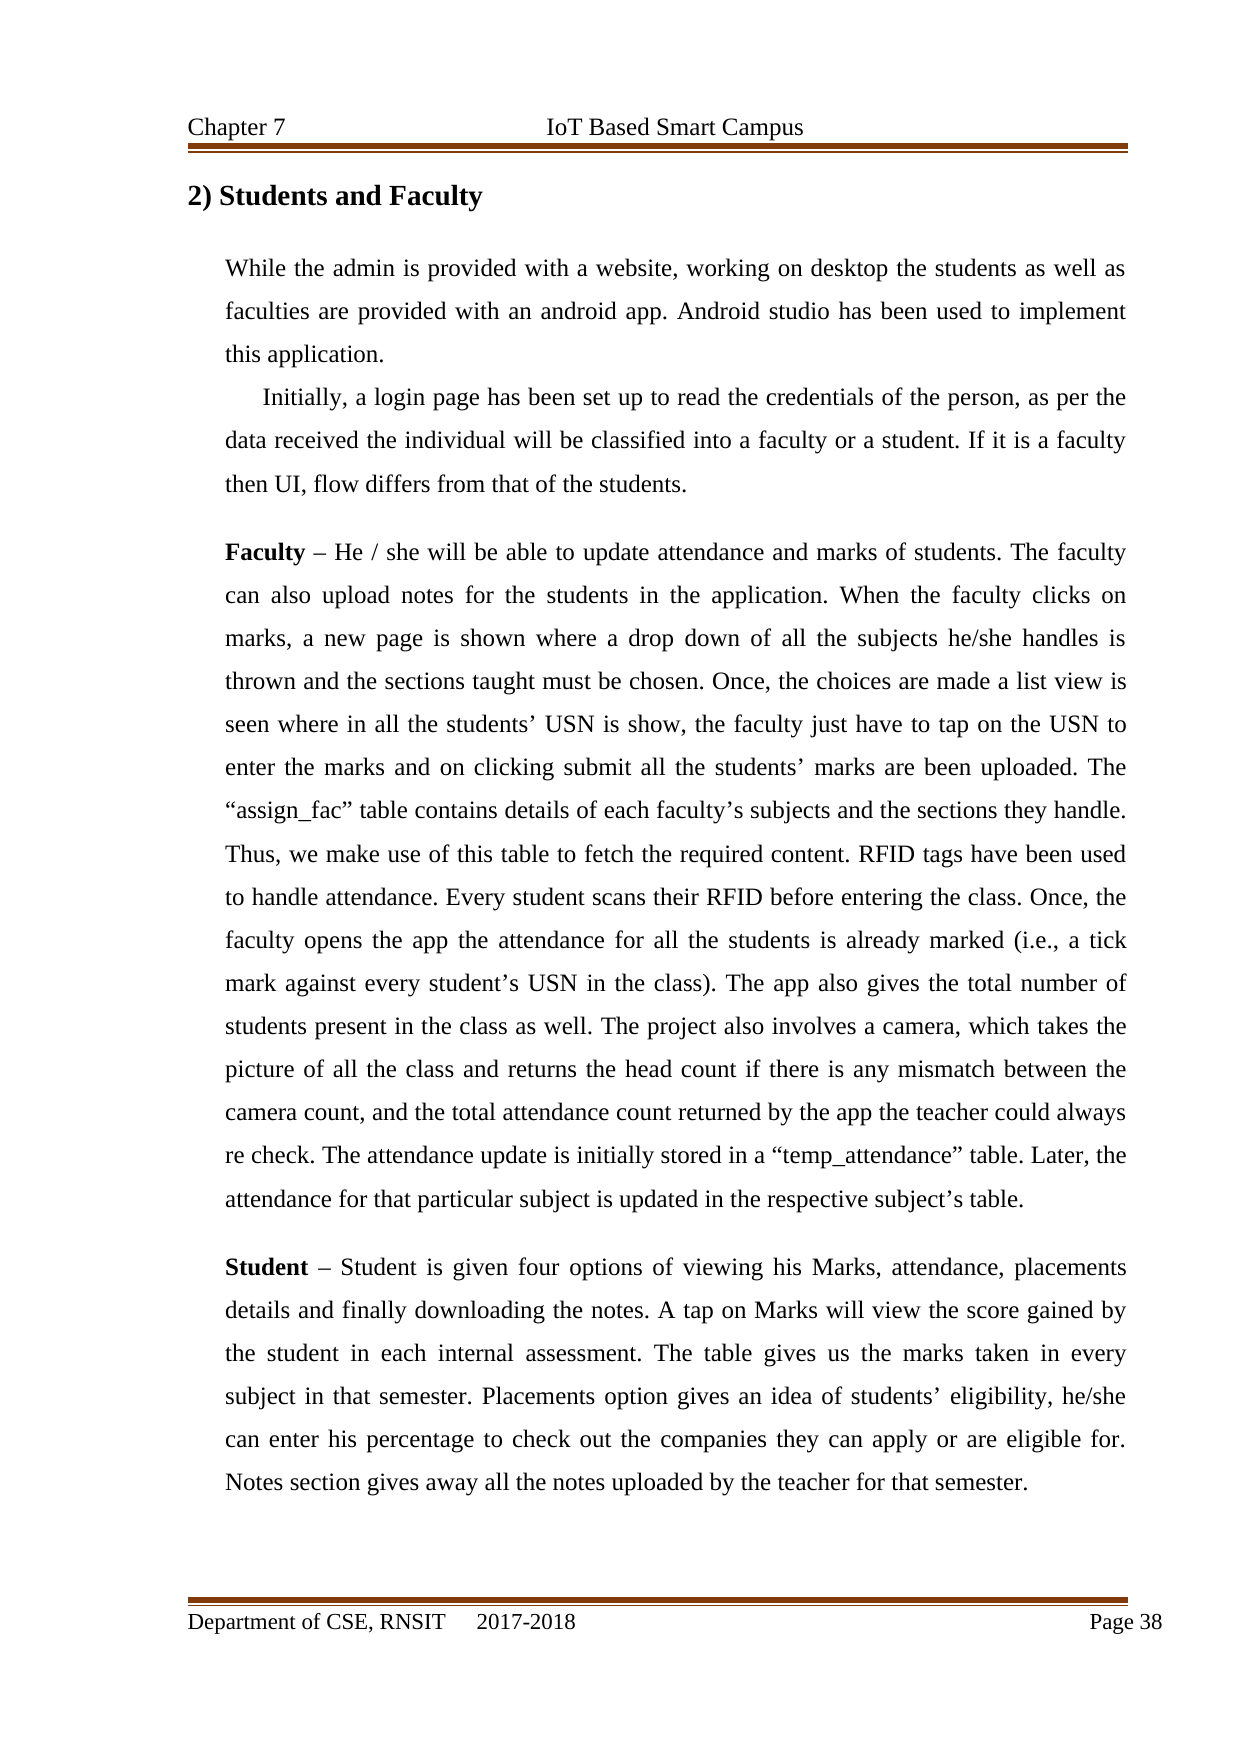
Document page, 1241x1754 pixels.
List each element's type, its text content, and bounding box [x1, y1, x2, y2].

text 2) Students and Faculty [187, 178, 1128, 211]
text Student – Student is given four options of viewing his Marks, attendance, placements details and finally downloading the notes. A tap on Marks will view the score gained by the student in each internal assessment. The table gives us the marks taken in every subject in that semester. Placements option gives an idea of students’ eligibility, he/she can enter his percentage to check out the companies they can apply or are eligible for. Notes section gives away all the notes uploaded by the teacher for that semester. [225, 1252, 1128, 1496]
text Department of CSE, RNSIT Page 38 [187, 1606, 1128, 1634]
text Chapter 7 [187, 112, 1128, 153]
text While the admin is provided with a website, working on desktop the students as well as faculties are provided with an android app. Android studio has been used to implement this application. Initially, a login page has been set up to read the credentials of the person, as per the data received the individual will be classified into a faculty or a student. If it is a faculty then UI, flow differs from that of the students. [225, 253, 1128, 497]
text Faculty – He / she will be able to update attendance and marks of students. The faculty can also upload notes for the students in the application. When the faculty clicks on marks, a new page is shown where a drop down of all the subjects he/she handles is thrown and the sections taught must be chosen. Once, the choices are made a list view is seen where in all the students’ USN is show, the faculty just have to tap on the USN to enter the marks and on clicking submit all the students’ marks are been uploaded. The “assign_fac” table contains details of each faculty’s subjects and the sections they handle. Thus, we make use of this table to fetch the required content. RFID tags have been used to handle attendance. Every student scans their RFID before entering the class. Once, the faculty opens the app the attendance for all the students is already marked (i.e., a tick mark against every student’s USN in the class). The app also gives the total number of students present in the class as well. The project also involves a camera, which takes the picture of all the class and returns the head count if there is any mismatch between the camera count, and the total attendance count returned by the app the teacher could always re check. The attendance update is initially stored in a “temp_attendance” table. Later, the attendance for that particular subject is updated in the respective subject’s table. [225, 537, 1128, 1212]
